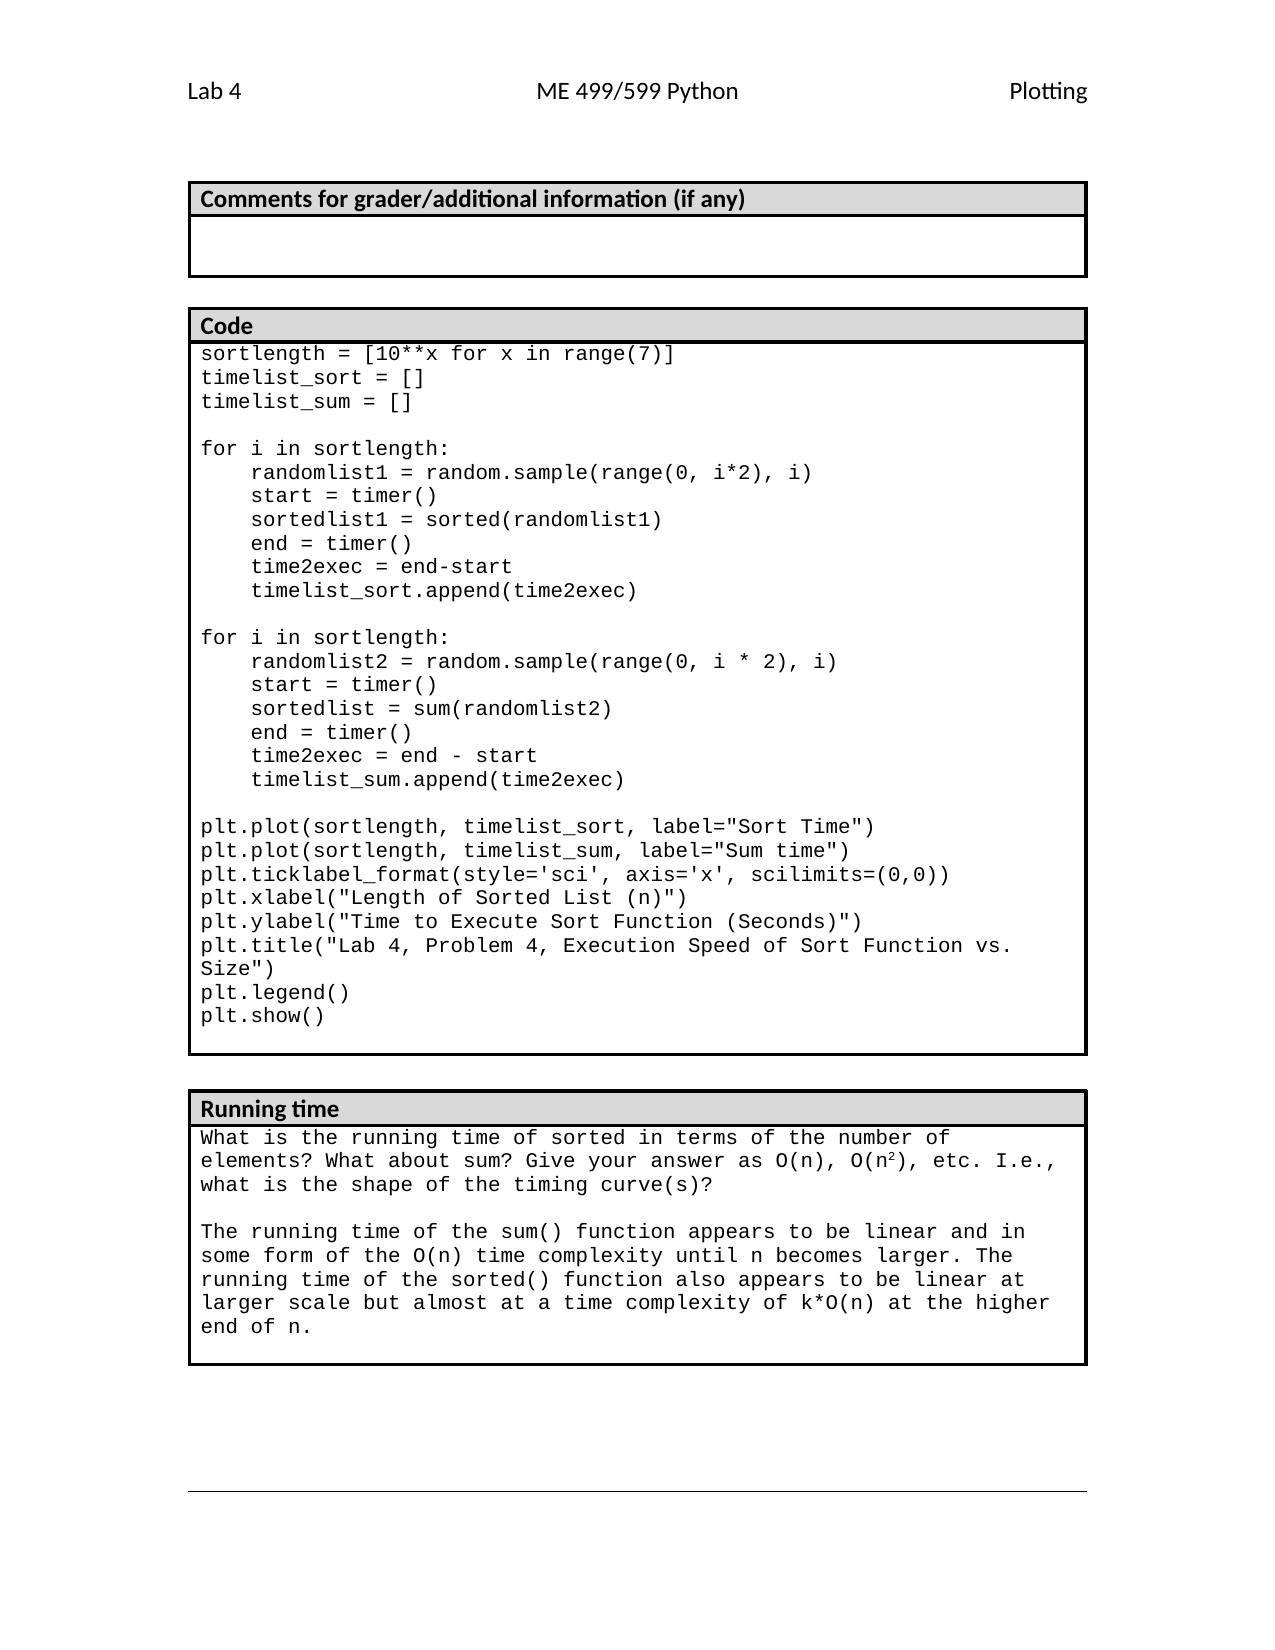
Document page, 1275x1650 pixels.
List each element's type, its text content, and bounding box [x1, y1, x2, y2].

table_cell What is the running time of sorted in terms of the number of elements? What about sum? Give your answer as O(n), O(n2), etc. I.e., what is the shape of the timing curve(s)? The running time of the sum() function appears to be linear and in some form of the O(n) time complexity until n becomes larger. The running time of the sorted() function also appears to be linear at larger scale but almost at a time complexity of k*O(n) at the higher end of n. [191, 1127, 1084, 1363]
table_header Running time [191, 1093, 1084, 1124]
table_header Code [191, 310, 1084, 340]
table_header Comments for grader/additional information (if any) [191, 184, 1084, 214]
table_cell sortlength = [10**x for x in range(7)] timelist_sort = [] timelist_sum = [] for i in sortlength: randomlist1 = random.sample(range(0, i*2), i) start = timer() sortedlist1 = sorted(randomlist1) end = timer() time2exec = end-start timelist_sort.append(time2exec) for i in sortlength: randomlist2 = random.sample(range(0, i * 2), i) start = timer() sortedlist = sum(randomlist2) end = timer() time2exec = end - start timelist_sum.append(time2exec) plt.plot(sortlength, timelist_sort, label="Sort Time") plt.plot(sortlength, timelist_sum, label="Sum time") plt.ticklabel_format(style='sci', axis='x', scilimits=(0,0)) plt.xlabel("Length of Sorted List (n)") plt.ylabel("Time to Execute Sort Function (Seconds)") plt.title("Lab 4, Problem 4, Execution Speed of Sort Function vs. Size") plt.legend() plt.show() [191, 344, 1084, 1053]
table_cell [191, 217, 1084, 275]
